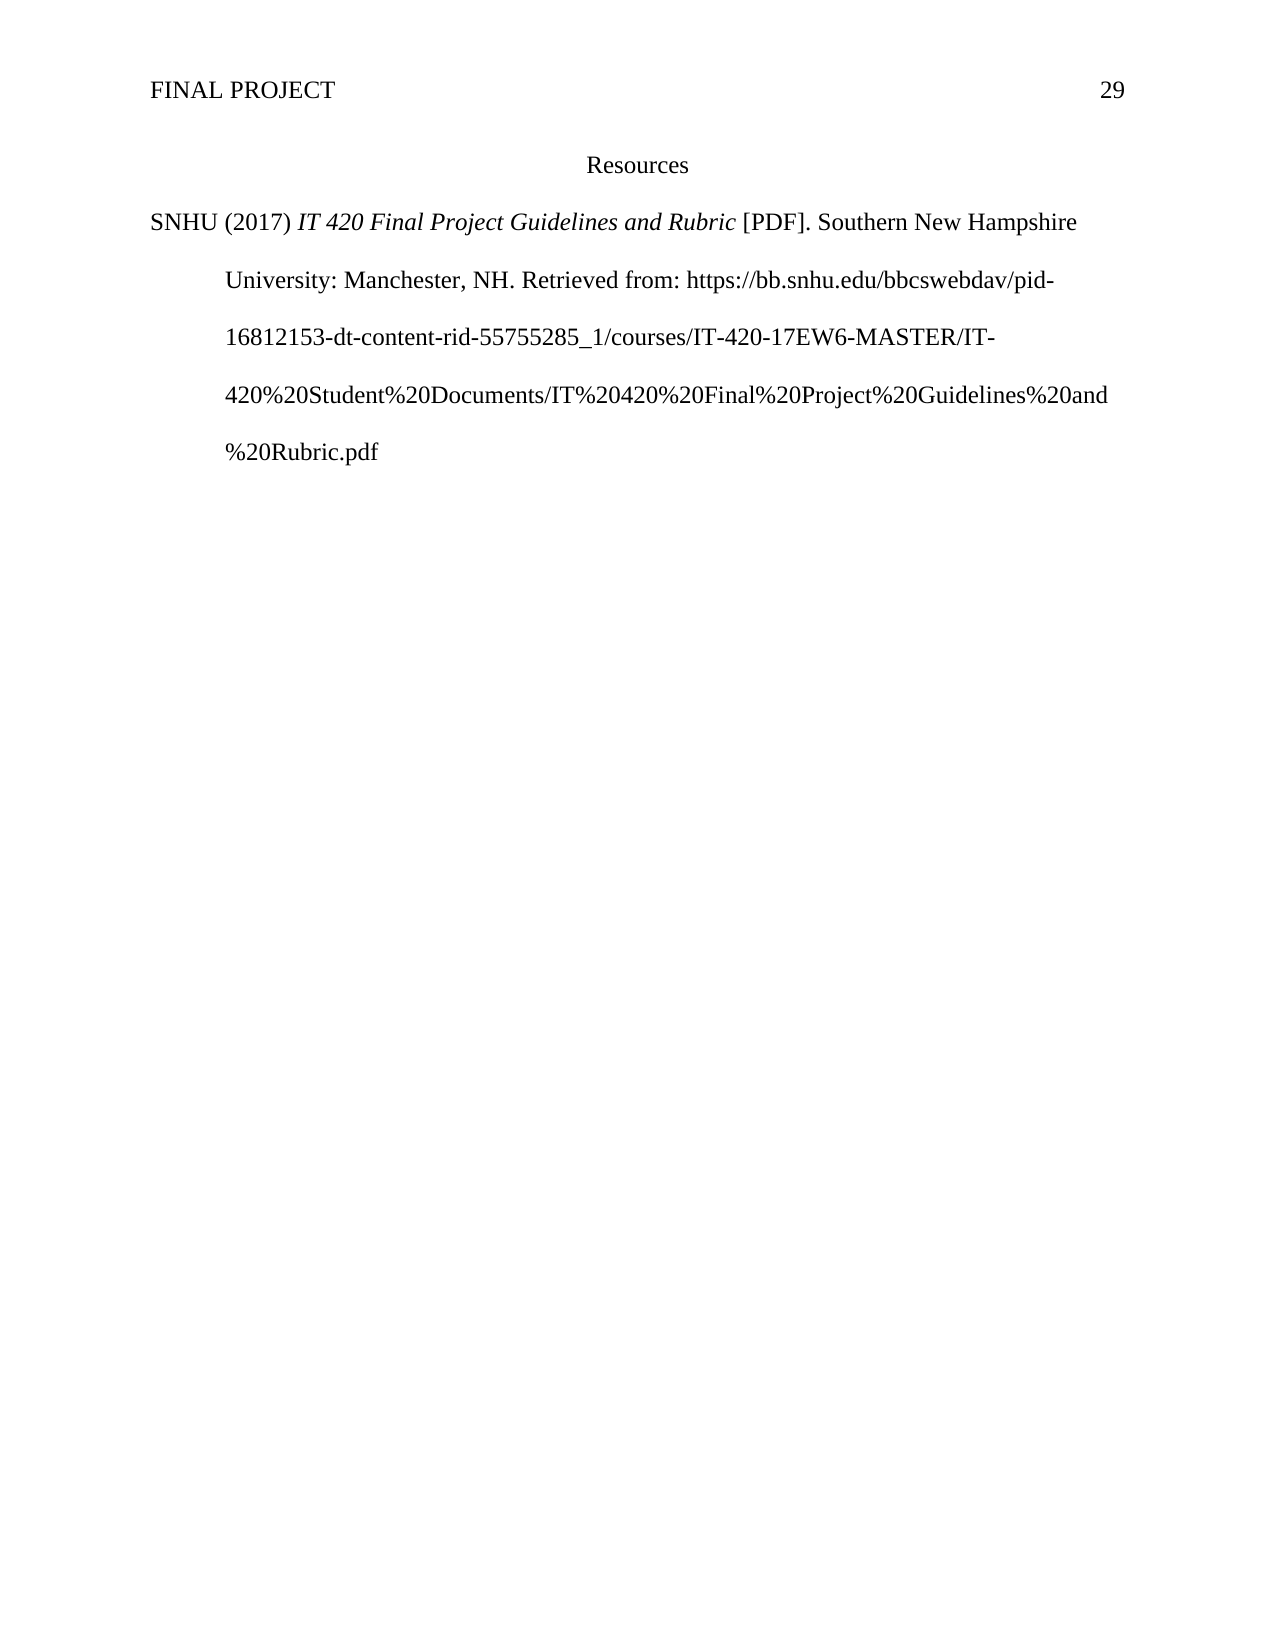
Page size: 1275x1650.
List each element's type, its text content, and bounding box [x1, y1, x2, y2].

text SNHU (2017) IT 420 Final Project Guidelines and Rubric [PDF]. Southern New Hampshire University: Manchester, NH. Retrieved from: https://bb.snhu.edu/bbcswebdav/pid-16812153-dt-content-rid-55755285_1/courses/IT-420-17EW6-MASTER/IT-420%20Student%20Documents/IT%20420%20Final%20Project%20Guidelines%20and%20Rubric.pdf [150, 207, 1125, 466]
text Resources [150, 150, 1125, 179]
